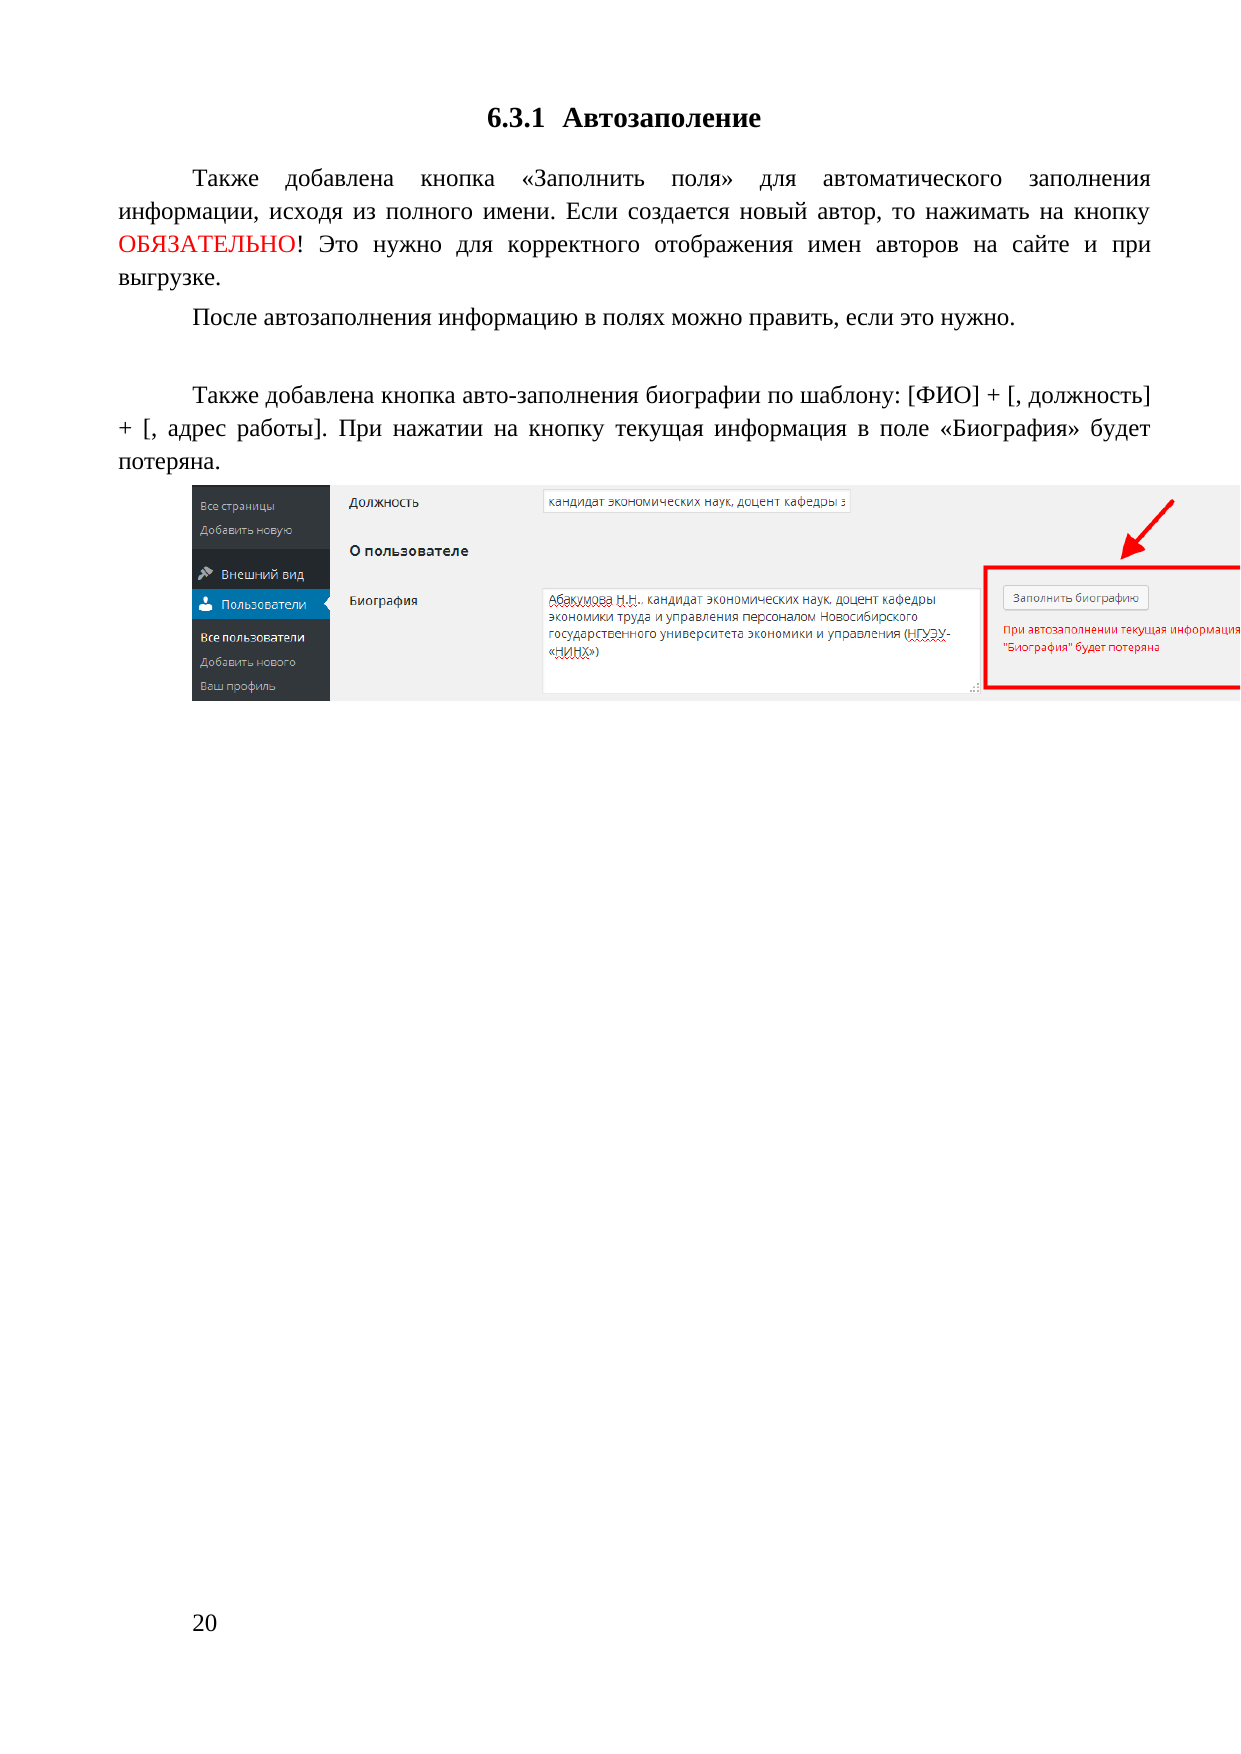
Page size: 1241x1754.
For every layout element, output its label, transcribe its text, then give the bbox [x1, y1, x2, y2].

picture [200, 605, 212, 610]
text Также добавлена кнопка «Заполнить поля» для автоматического заполнения информации, исходя из полного имени. Если создается новый автор, то нажимать на кнопку ОБЯЗАТЕЛЬНО! Это нужно для корректного отображения имен авторов на сайте и при выгрузке. [118, 163, 1152, 291]
text После автозаполнения информацию в полях можно править, если это нужно. [118, 302, 1152, 331]
text Автозаполение [96, 100, 1152, 133]
text Также добавлена кнопка авто-заполнения биографии по шаблону: [ФИО] + [, должность] + [, адрес работы]. При нажатии на кнопку текущая информация в поле «Биография» будет потеряна. [118, 380, 1152, 475]
picture [192, 485, 1241, 701]
